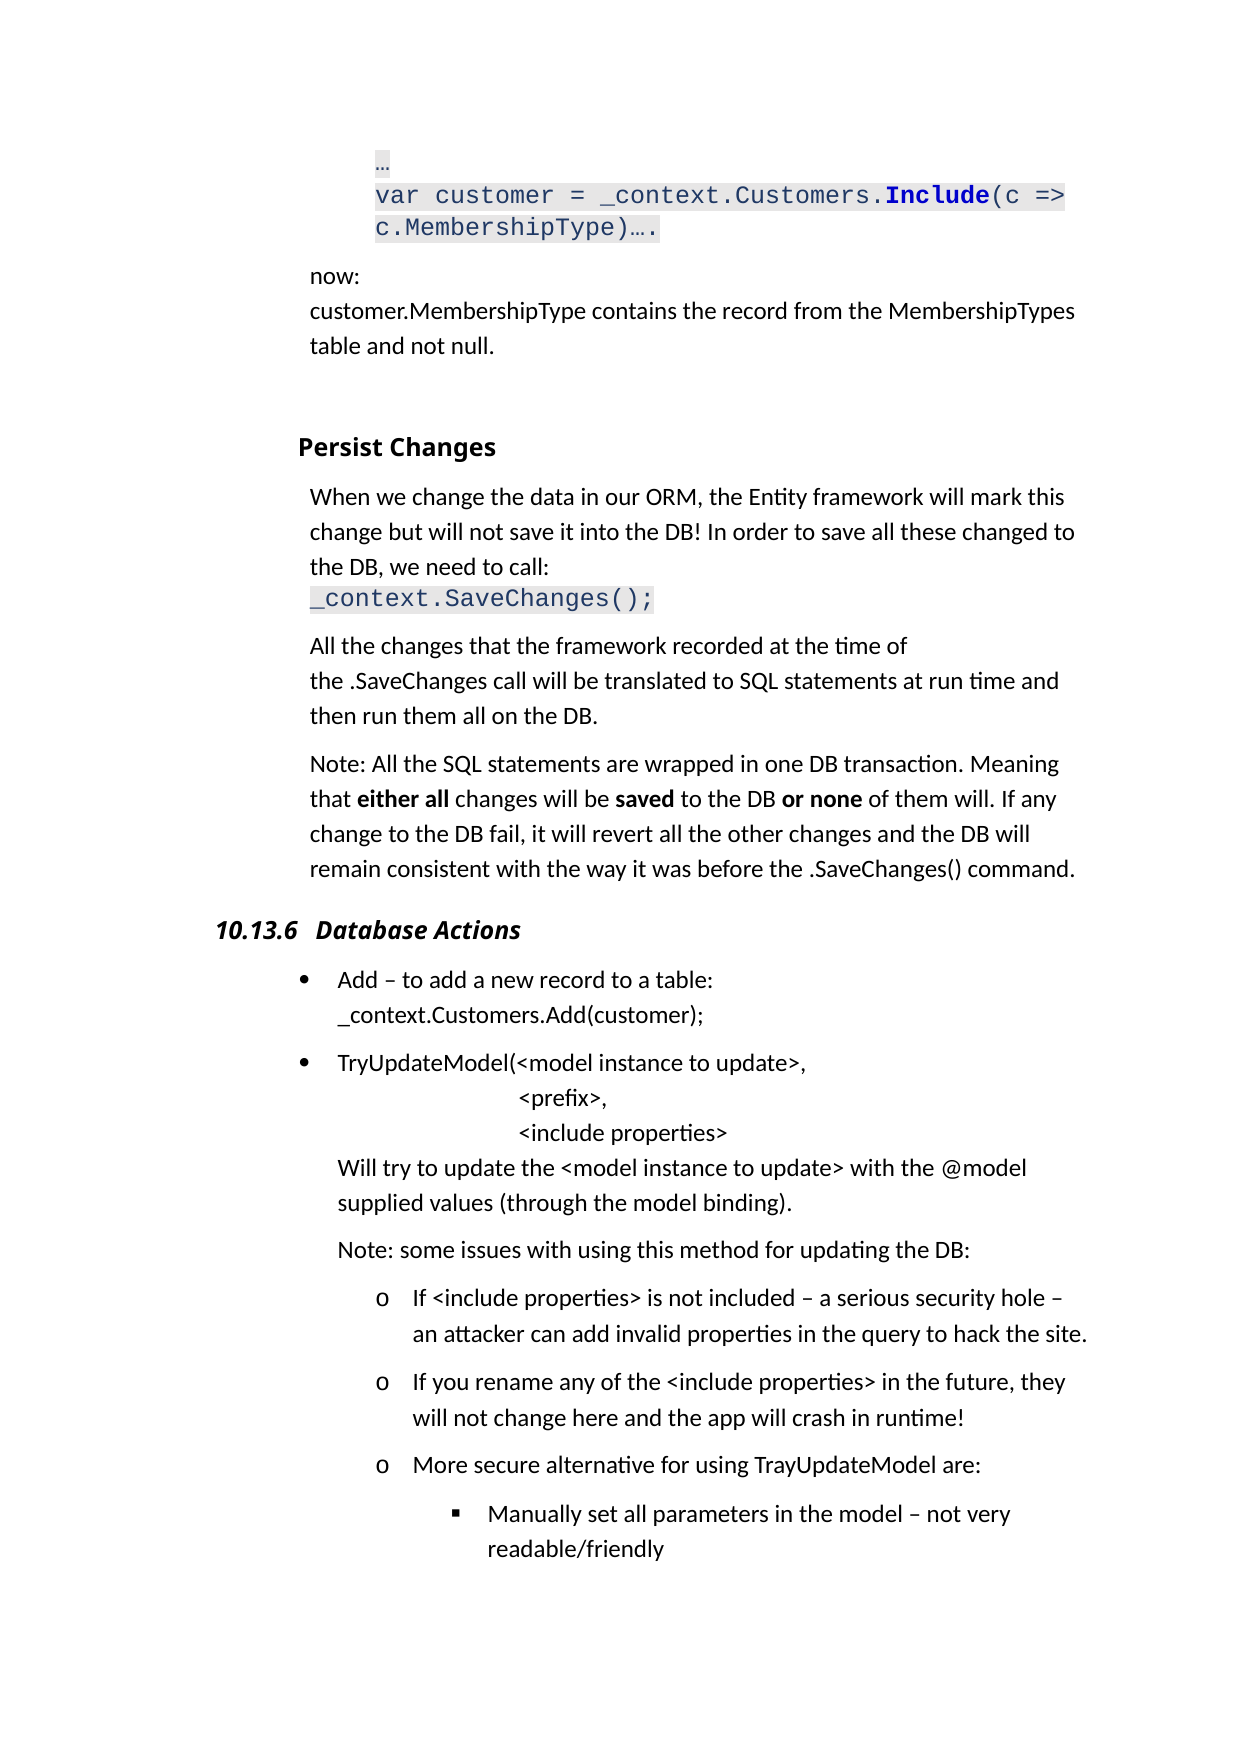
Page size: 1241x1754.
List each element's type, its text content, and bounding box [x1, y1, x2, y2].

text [375, 150, 1090, 243]
text Note: some issues with using this method for updating the DB: [337, 1235, 1090, 1265]
text All the changes that the framework recorded at the time of the .SaveChanges call will be translated to SQL statements at run time and then run them all on the DB. [309, 631, 1090, 731]
text When we change the data in our ORM, the Entity framework will mark this change but will not save it into the DB! In order to save all these changed to the DB, we need to call: _context.SaveChanges(); [309, 481, 1090, 614]
subtitle Database Actions [298, 913, 1090, 947]
list Add – to add a new record to a table: _context.Customers.Add(customer); [300, 965, 1090, 1030]
list If you rename any of the <include properties> in the future, they will not change here and the app will crash in runtime! [375, 1366, 1090, 1433]
list TryUpdateModel(<model instance to update>, <prefix>, <include properties> Will try to update the <model instance to update> with the @model supplied values (through the model binding). [300, 1047, 1090, 1218]
list If <include properties> is not included – a serious security hole – an attacker can add invalid properties in the query to hack the site. [375, 1282, 1090, 1349]
list More secure alternative for using TrayUpdateModel are: [375, 1450, 1090, 1481]
list Manually set all parameters in the model – not very readable/friendly [450, 1499, 1090, 1564]
subtitle Persist Changes [298, 390, 1090, 463]
text now: customer.MembershipType contains the record from the MembershipTypes table and not null. [309, 260, 1090, 361]
text Note: All the SQL statements are wrapped in one DB transaction. Meaning that either all changes will be saved to the DB or none of them will. If any change to the DB fail, it will revert all the other changes and the DB will remain consistent with the way it was before the .SaveChanges() command. [309, 748, 1090, 883]
